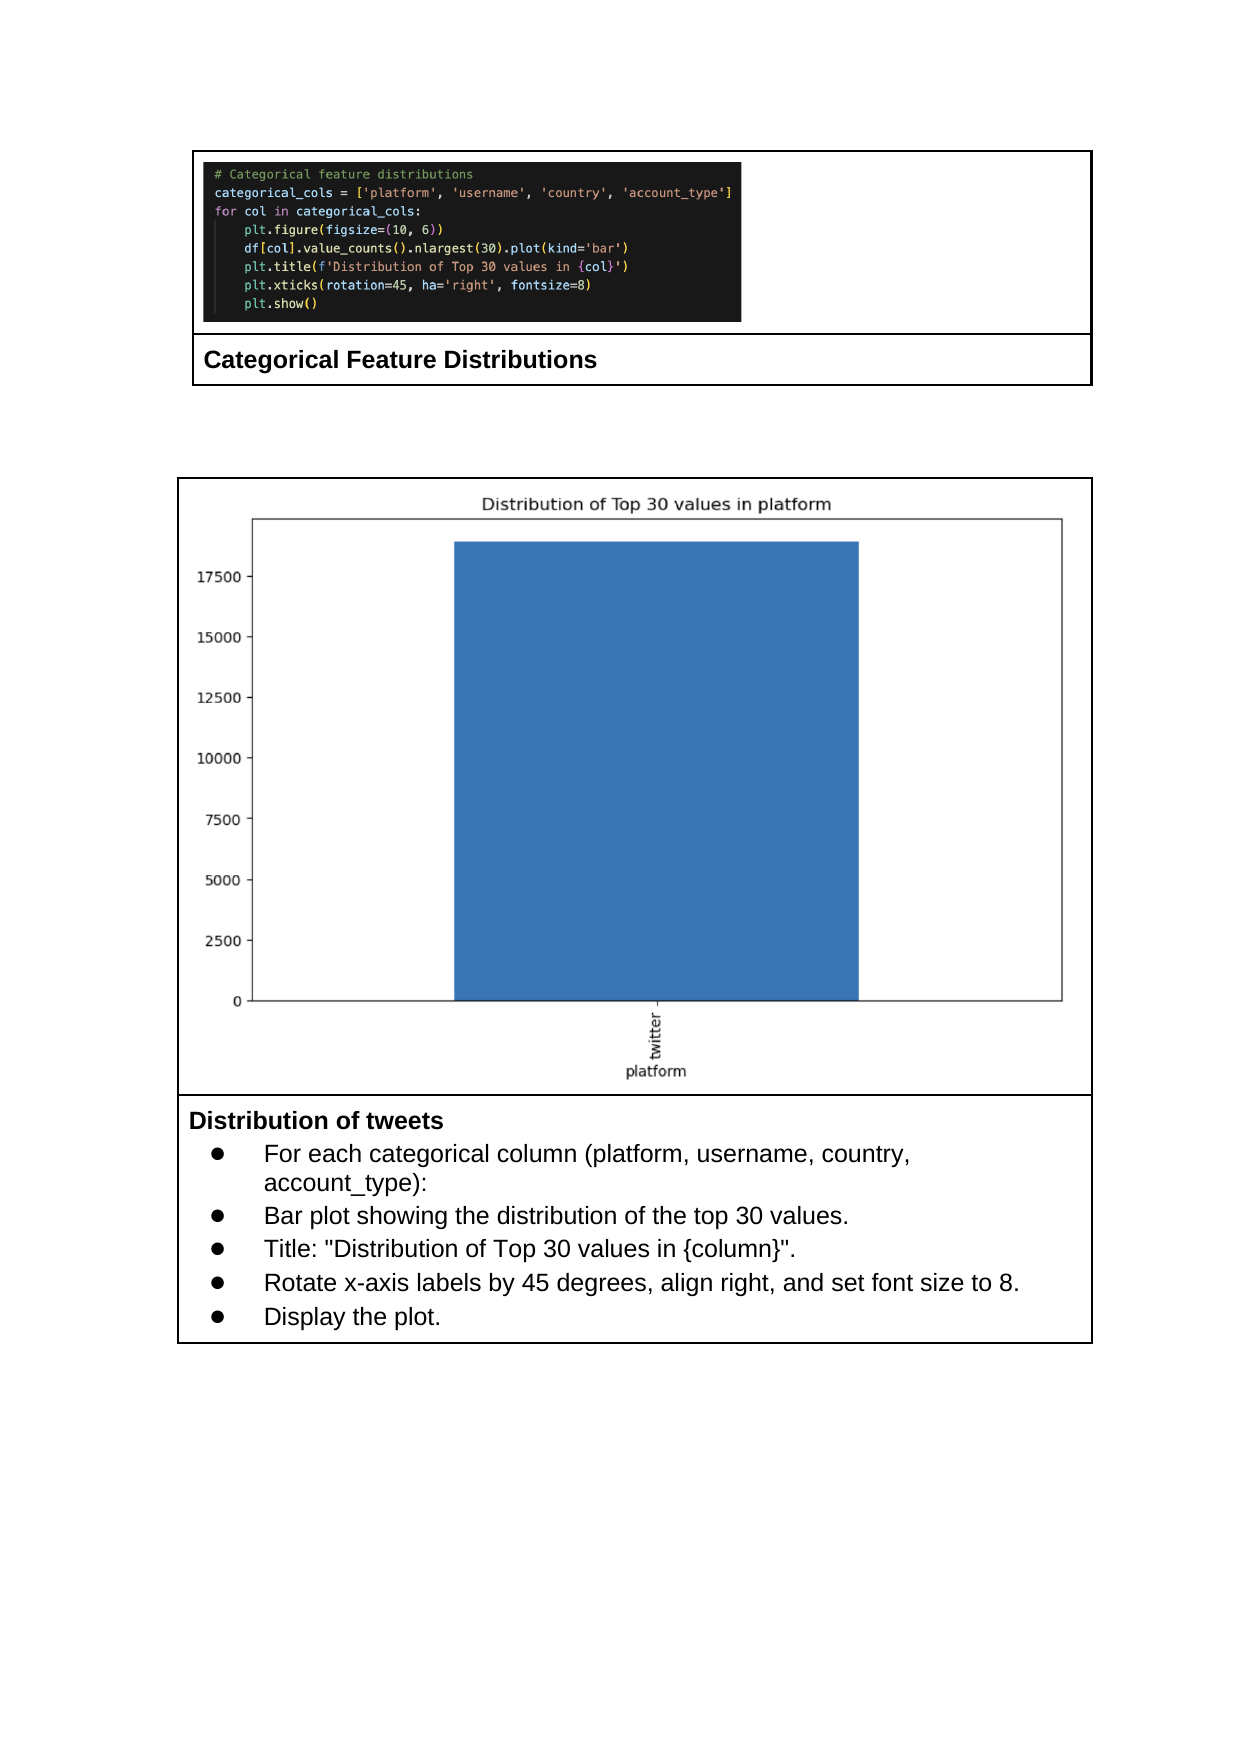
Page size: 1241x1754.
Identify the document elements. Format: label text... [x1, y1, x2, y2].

picture [188, 489, 1065, 1083]
table_cell Categorical Feature Distributions [194, 335, 1090, 384]
table_header [194, 152, 1090, 332]
picture [203, 162, 742, 322]
table_header [179, 479, 1091, 1093]
table_cell Distribution of tweets For each categorical column (platform, username, country, account_type): Bar plot showing the distribution of the top 30 values. Title: "Distribution of Top 30 values in {column}". Rotate x-axis labels by 45 degrees, align right, and set font size to 8. Display the plot. [179, 1096, 1091, 1342]
